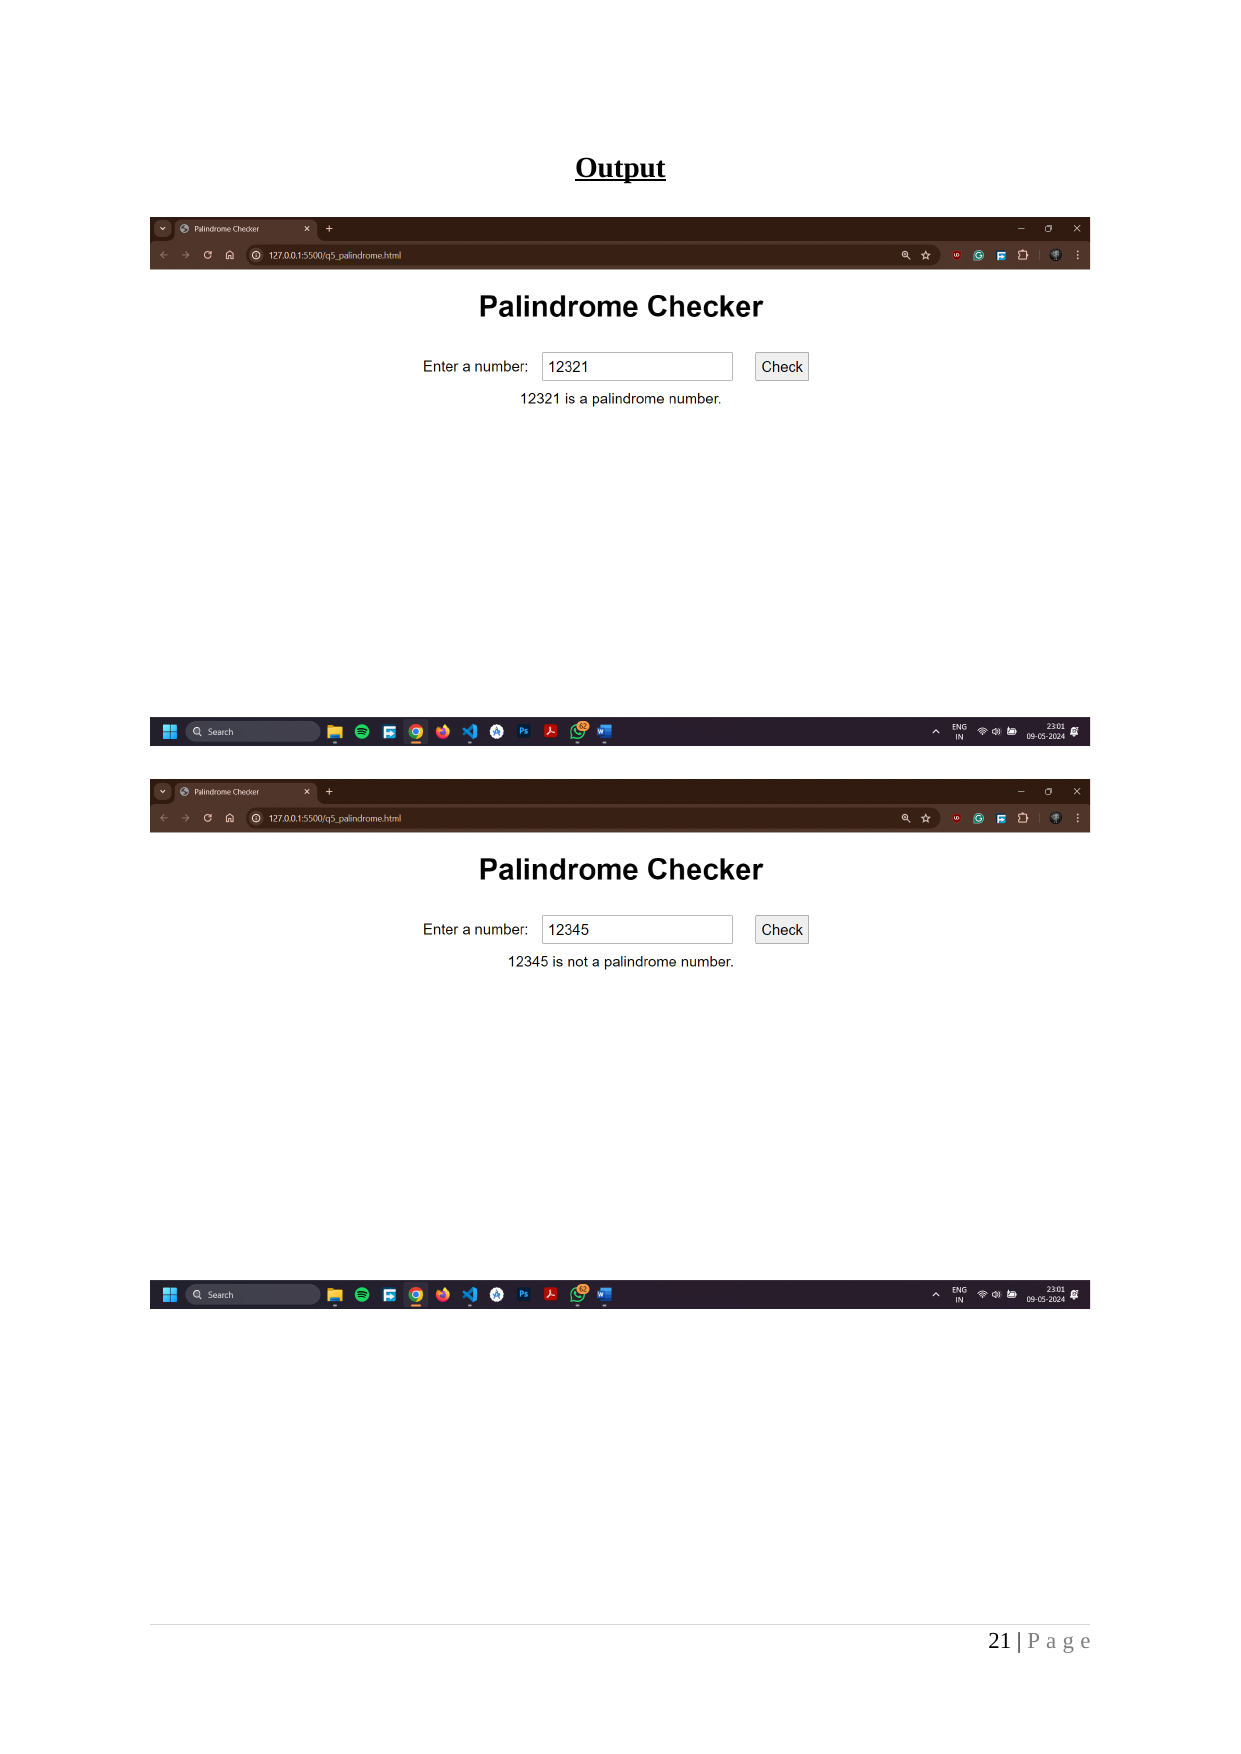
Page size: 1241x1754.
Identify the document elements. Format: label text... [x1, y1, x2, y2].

text Output [150, 150, 1090, 183]
picture [150, 779, 1091, 1309]
picture [150, 217, 1091, 746]
